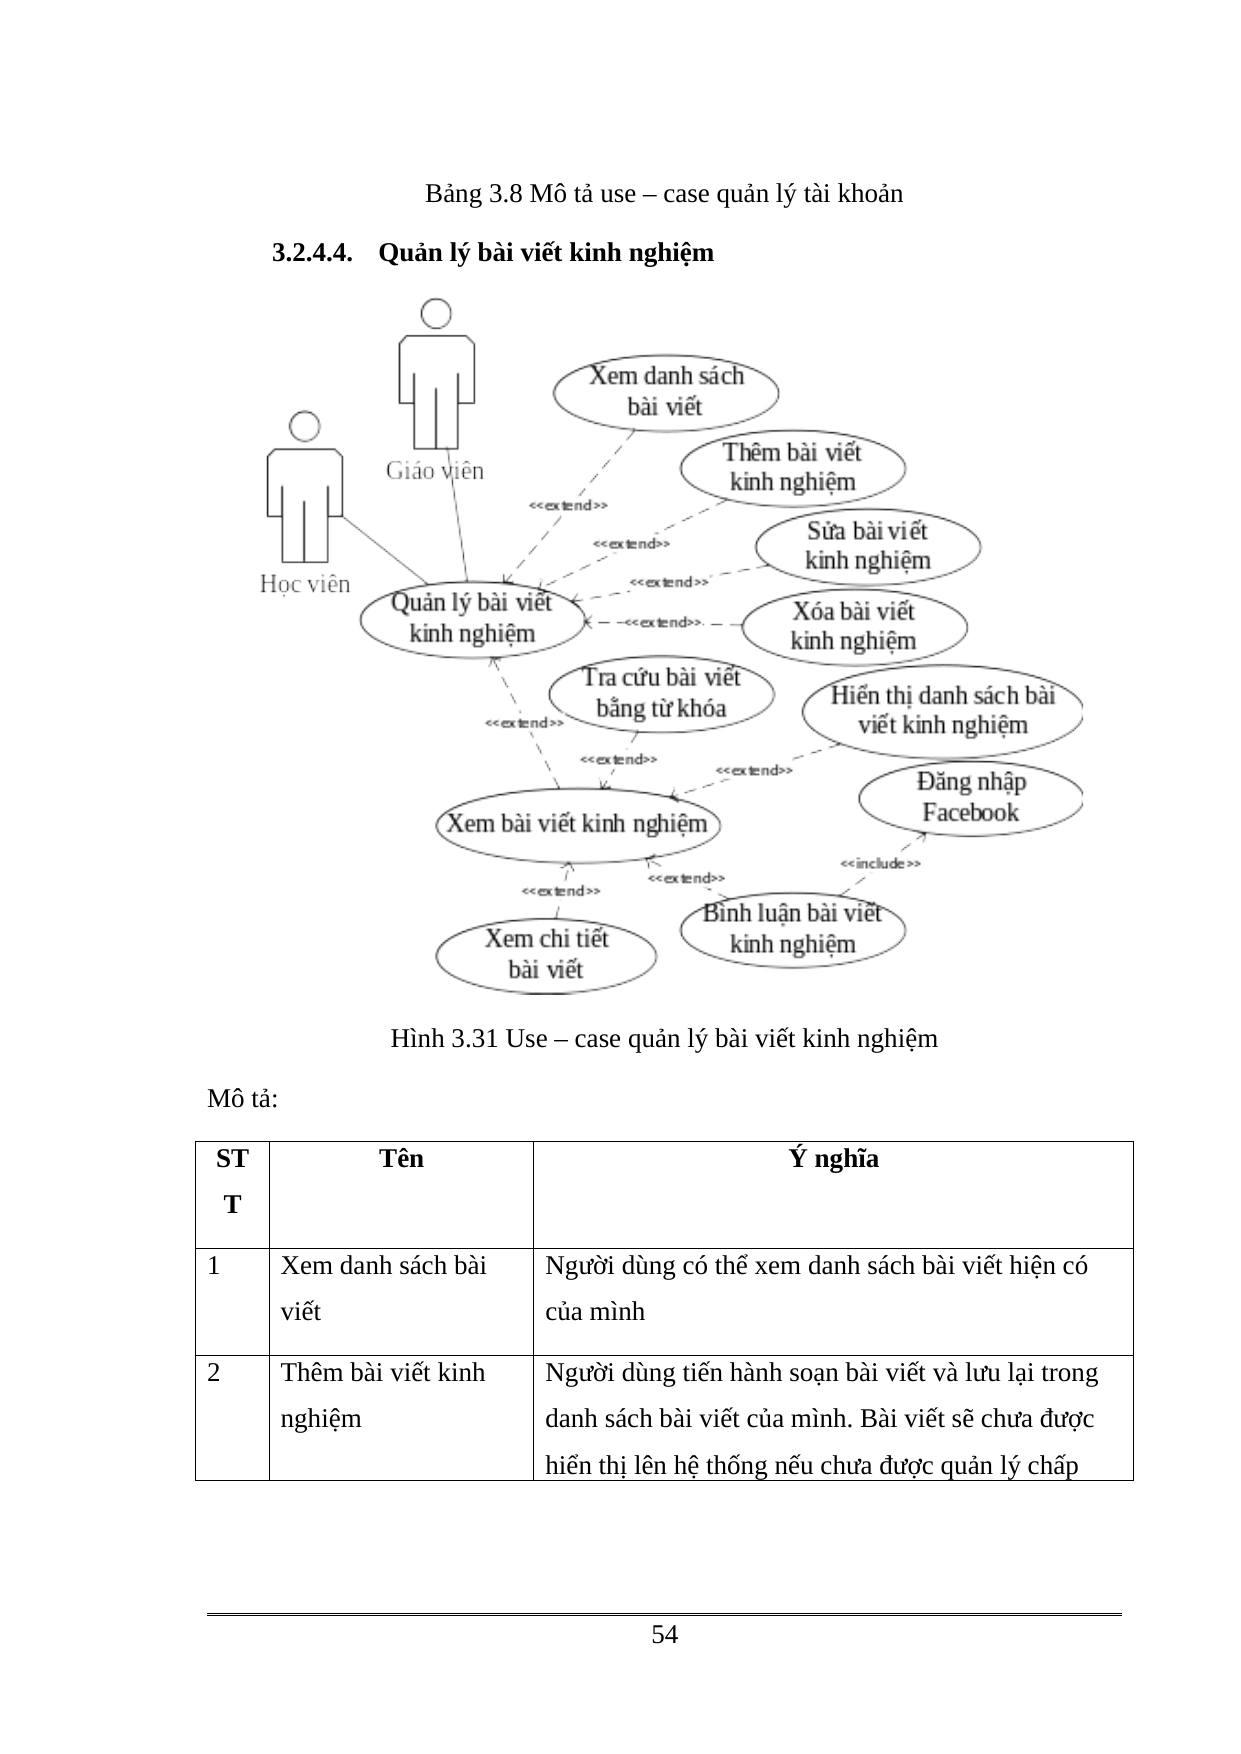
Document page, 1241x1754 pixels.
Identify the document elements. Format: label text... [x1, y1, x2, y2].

text Bảng 3.8 Mô tả use – case quản lý tài khoản [207, 177, 1122, 208]
subtitle Quản lý bài viết kinh nghiệm [272, 236, 1122, 267]
table_header STT [196, 1142, 269, 1248]
table_cell Xem danh sách bài viết [270, 1249, 533, 1355]
table_cell 1 [196, 1249, 269, 1355]
table_cell 2 [196, 1356, 269, 1480]
table_header Tên [270, 1142, 533, 1248]
table_cell Người dùng có thể xem danh sách bài viết hiện có của mình [534, 1249, 1133, 1355]
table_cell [534, 1356, 1133, 1480]
text Mô tả: [207, 1082, 1122, 1113]
table_header Ý nghĩa [534, 1142, 1133, 1248]
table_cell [270, 1356, 533, 1480]
